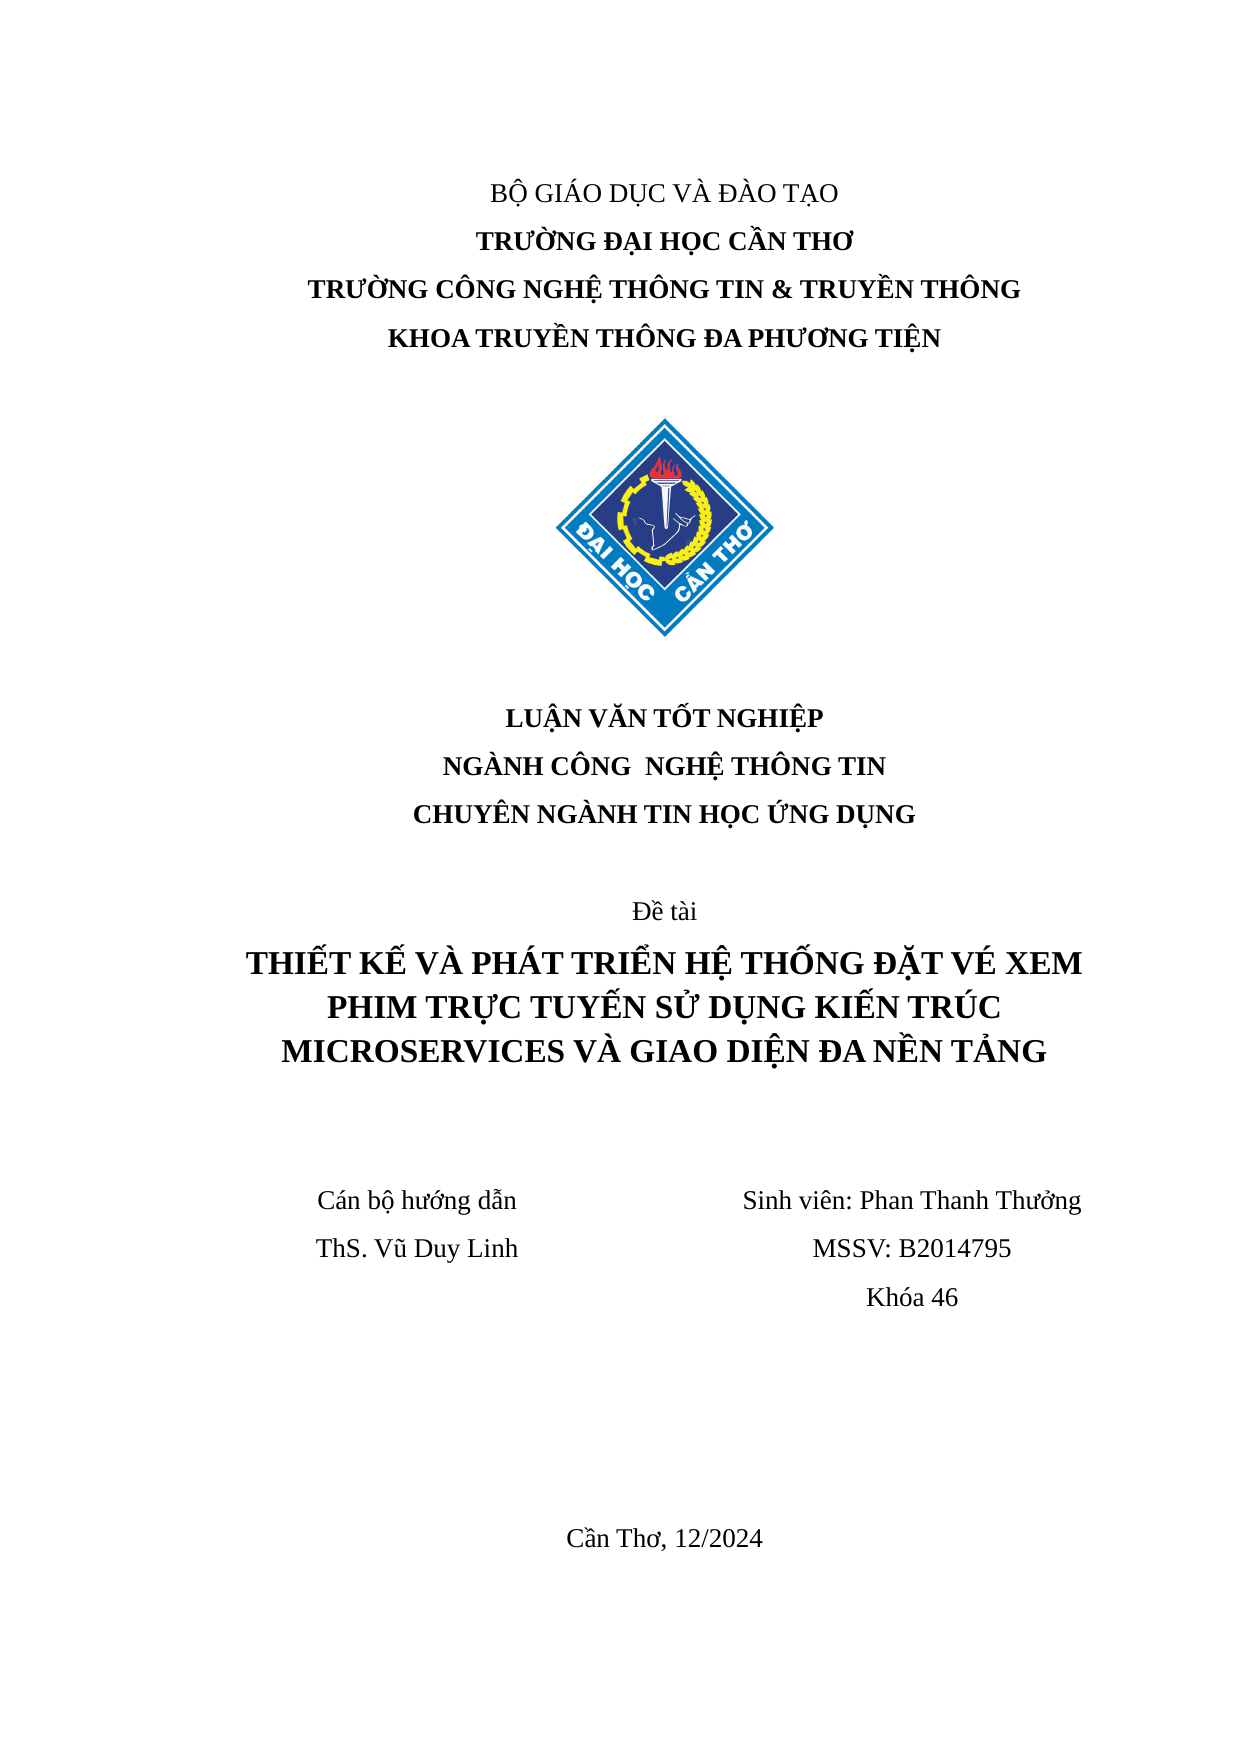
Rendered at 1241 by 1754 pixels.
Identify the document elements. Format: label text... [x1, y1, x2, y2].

text NGÀNH CÔNG NGHỆ THÔNG TIN [207, 750, 1122, 781]
text Sinh viên: Phan Thanh Thưởng [702, 1184, 1122, 1215]
text Đề tài [207, 895, 1122, 926]
text Cán bộ hướng dẫn [207, 1184, 627, 1215]
text KHOA TRUYỀN THÔNG ĐA PHƯƠNG TIỆN [207, 322, 1122, 353]
text TRƯỜNG CÔNG NGHỆ THÔNG TIN & TRUYỀN THÔNG [207, 274, 1122, 305]
text MSSV: B2014795 [702, 1232, 1122, 1263]
text TRƯỜNG ĐẠI HỌC CẦN THƠ [207, 225, 1122, 257]
text Cần Thơ, 12/2024 [207, 1522, 1122, 1553]
picture [555, 418, 774, 637]
text THIẾT KẾ VÀ PHÁT TRIỂN HỆ THỐNG ĐẶT VÉ XEM PHIM TRỰC TUYẾN SỬ DỤNG KIẾN TRÚC MICROSERVICES VÀ GIAO DIỆN ĐA NỀN TẢNG [207, 943, 1122, 1069]
text BỘ GIÁO DỤC VÀ ĐÀO TẠO [207, 177, 1122, 208]
text LUẬN VĂN TỐT NGHIỆP [207, 702, 1122, 733]
text ThS. Vũ Duy Linh [207, 1232, 627, 1263]
text CHUYÊN NGÀNH TIN HỌC ỨNG DỤNG [207, 798, 1122, 829]
text Khóa 46 [702, 1281, 1122, 1312]
